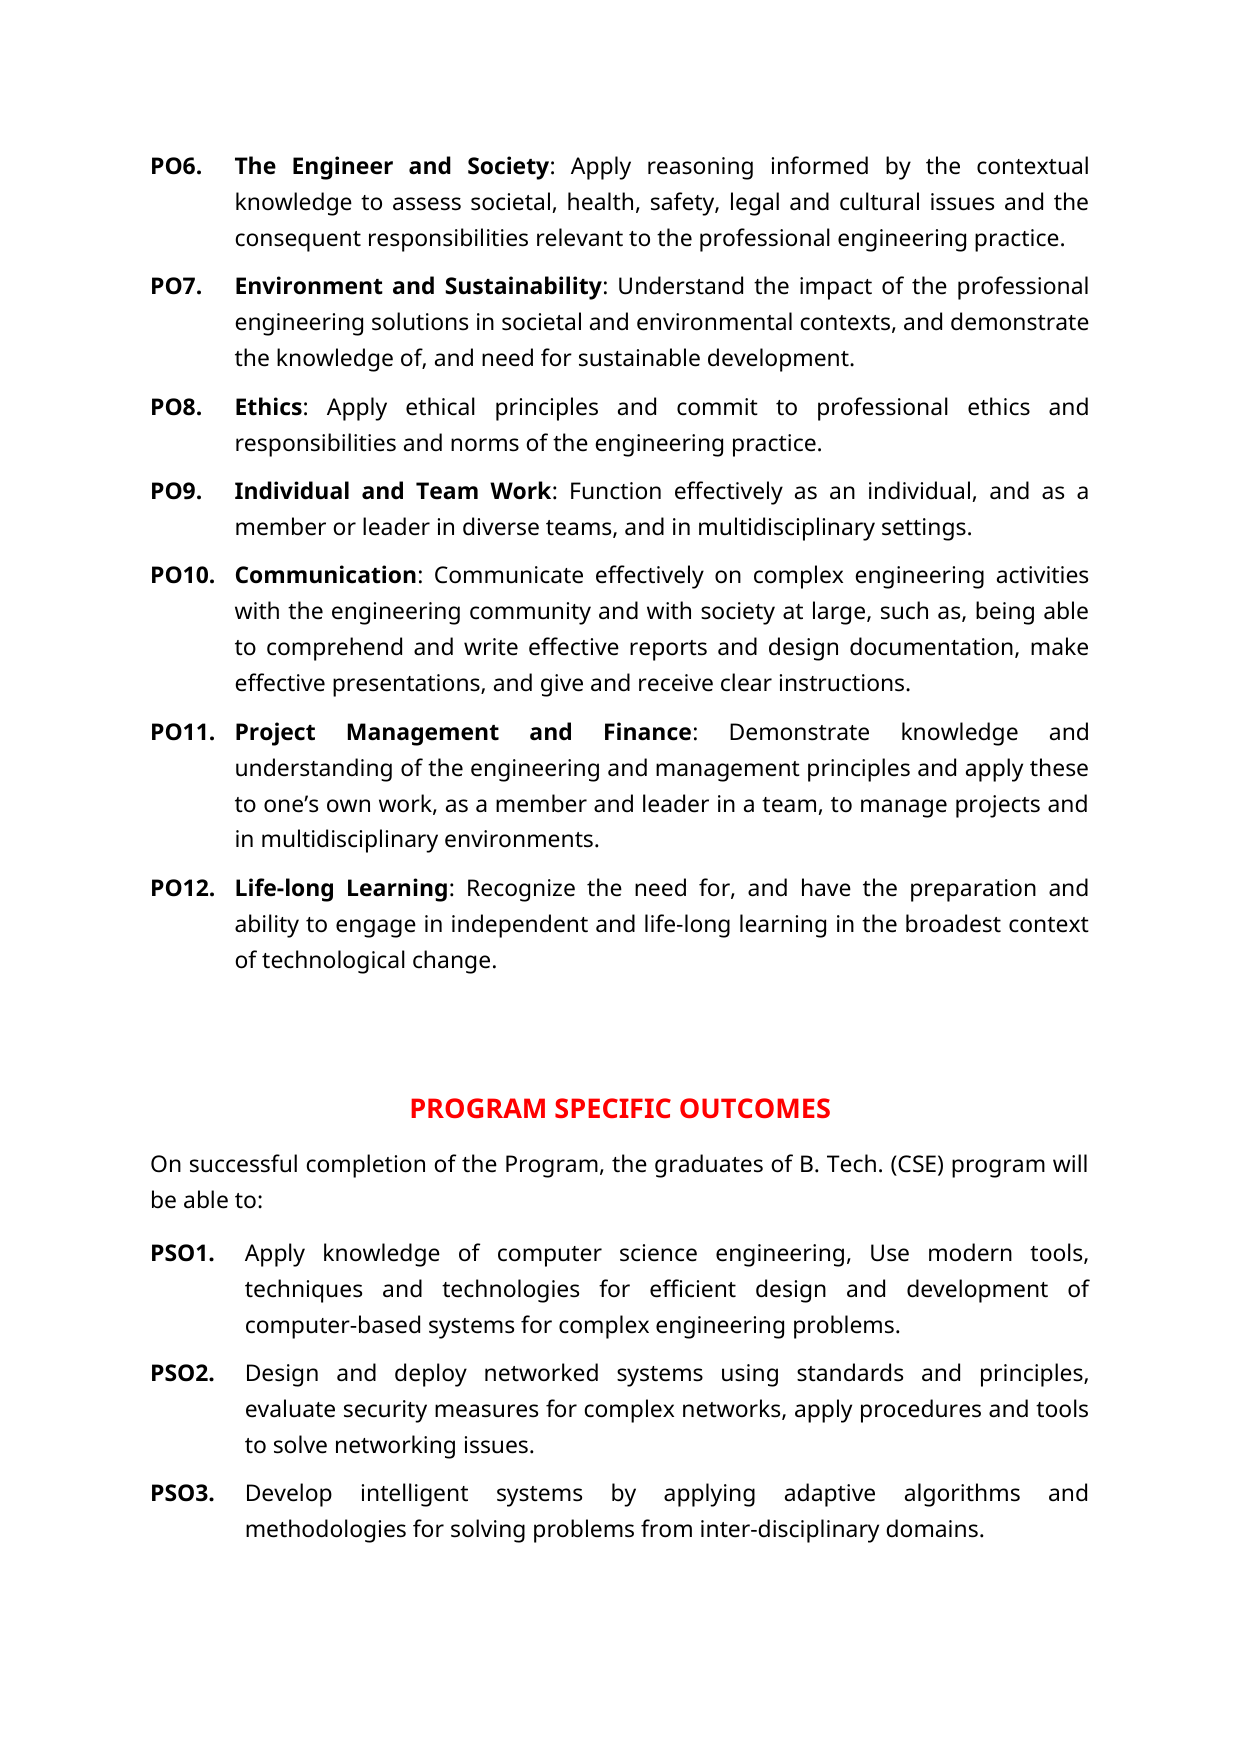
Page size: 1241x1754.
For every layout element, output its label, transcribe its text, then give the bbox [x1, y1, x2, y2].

text On successful completion of the Program, the graduates of B. Tech. (CSE) program will be able to: [150, 1148, 1090, 1215]
list Project Management and Finance: Demonstrate knowledge and understanding of the engineering and management principles and apply these to one’s own work, as a member and leader in a team, to manage projects and in multidisciplinary environments. [150, 716, 1090, 855]
list The Engineer and Society: Apply reasoning informed by the contextual knowledge to assess societal, health, safety, legal and cultural issues and the consequent responsibilities relevant to the professional engineering practice. [150, 150, 1090, 253]
text PSO1. Apply knowledge of computer science engineering, Use modern tools, techniques and technologies for efficient design and development of computer-based systems for complex engineering problems. [150, 1237, 1090, 1340]
list Communication: Communicate effectively on complex engineering activities with the engineering community and with society at large, such as, being able to comprehend and write effective reports and design documentation, make effective presentations, and give and receive clear instructions. [150, 559, 1090, 698]
list Ethics: Apply ethical principles and commit to professional ethics and responsibilities and norms of the engineering practice. [150, 391, 1090, 458]
list Individual and Team Work: Function effectively as an individual, and as a member or leader in diverse teams, and in multidisciplinary settings. [150, 475, 1090, 542]
text PROGRAM SPECIFIC OUTCOMES [150, 1089, 1090, 1126]
list Life-long Learning: Recognize the need for, and have the preparation and ability to engage in independent and life-long learning in the broadest context of technological change. [150, 872, 1090, 975]
text PSO3. Develop intelligent systems by applying adaptive algorithms and methodologies for solving problems from inter-disciplinary domains. [150, 1477, 1090, 1544]
text PSO2. Design and deploy networked systems using standards and principles, evaluate security measures for complex networks, apply procedures and tools to solve networking issues. [150, 1357, 1090, 1460]
list Environment and Sustainability: Understand the impact of the professional engineering solutions in societal and environmental contexts, and demonstrate the knowledge of, and need for sustainable development. [150, 270, 1090, 373]
